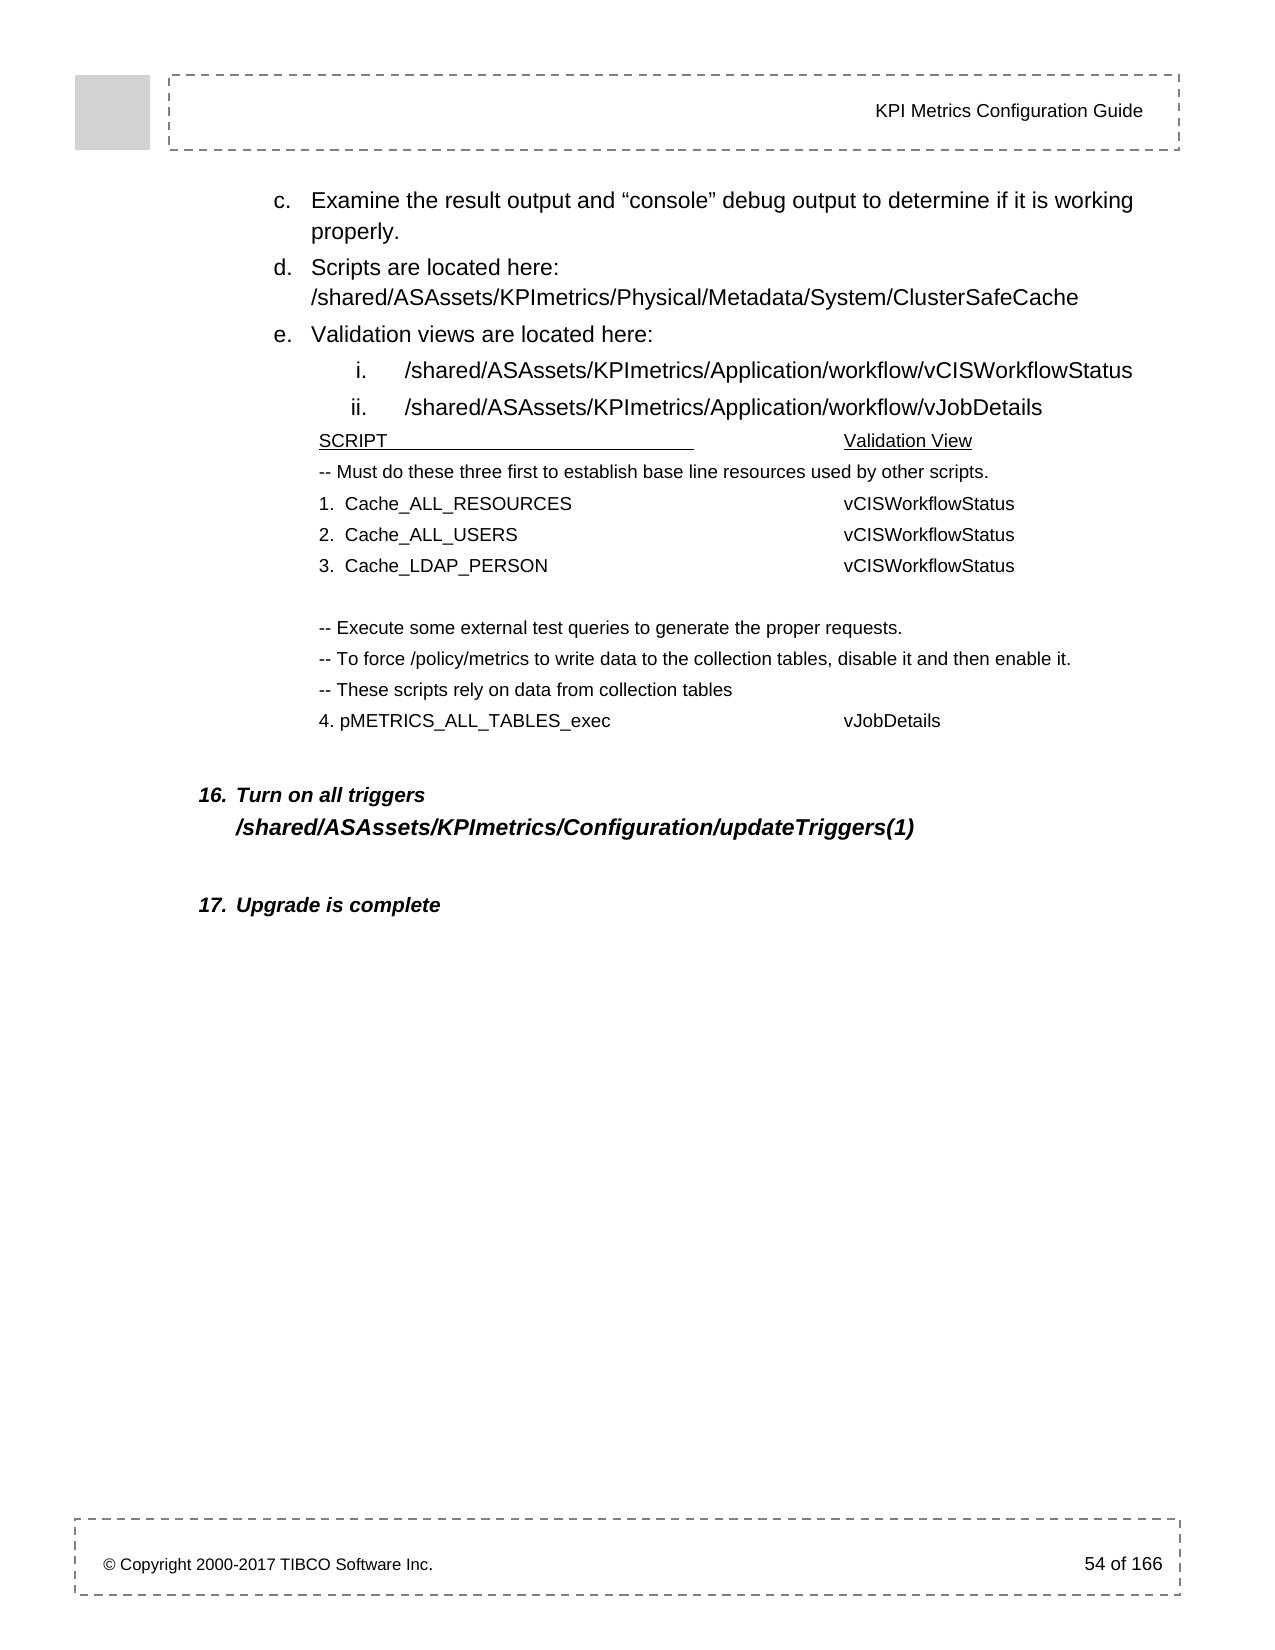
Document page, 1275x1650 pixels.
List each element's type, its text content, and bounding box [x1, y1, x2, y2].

list Scripts are located here: /shared/ASAssets/KPImetrics/Physical/Metadata/System/ClusterSafeCache [273, 254, 1161, 311]
text 4. pMETRICS_ALL_TABLES_exec vJobDetails [319, 709, 1161, 731]
text -- To force /policy/metrics to write data to the collection tables, disable it and then enable it. [319, 647, 1161, 669]
list /shared/ASAssets/KPImetrics/Application/workflow/vJobDetails [367, 394, 1161, 420]
text -- Execute some external test queries to generate the proper requests. [319, 616, 1161, 638]
text -- Must do these three first to establish base line resources used by other scripts. [319, 461, 1161, 483]
text -- These scripts rely on data from collection tables [319, 678, 1161, 700]
text 2. Cache_ALL_USERS vCISWorkflowStatus [319, 523, 1161, 545]
list /shared/ASAssets/KPImetrics/Application/workflow/vCISWorkflowStatus [367, 357, 1161, 384]
text SCRIPT Validation View [319, 430, 1161, 452]
subtitle Upgrade is complete [198, 893, 1162, 917]
subtitle Turn on all triggers [198, 783, 1162, 807]
list Examine the result output and “console” debug output to determine if it is working properly. [273, 187, 1161, 244]
text 1. Cache_ALL_RESOURCES vCISWorkflowStatus [319, 492, 1161, 514]
list Validation views are located here: [273, 321, 1161, 347]
text /shared/ASAssets/KPImetrics/Configuration/updateTriggers(1) [236, 813, 1161, 840]
text 3. Cache_LDAP_PERSON vCISWorkflowStatus [319, 554, 1161, 576]
